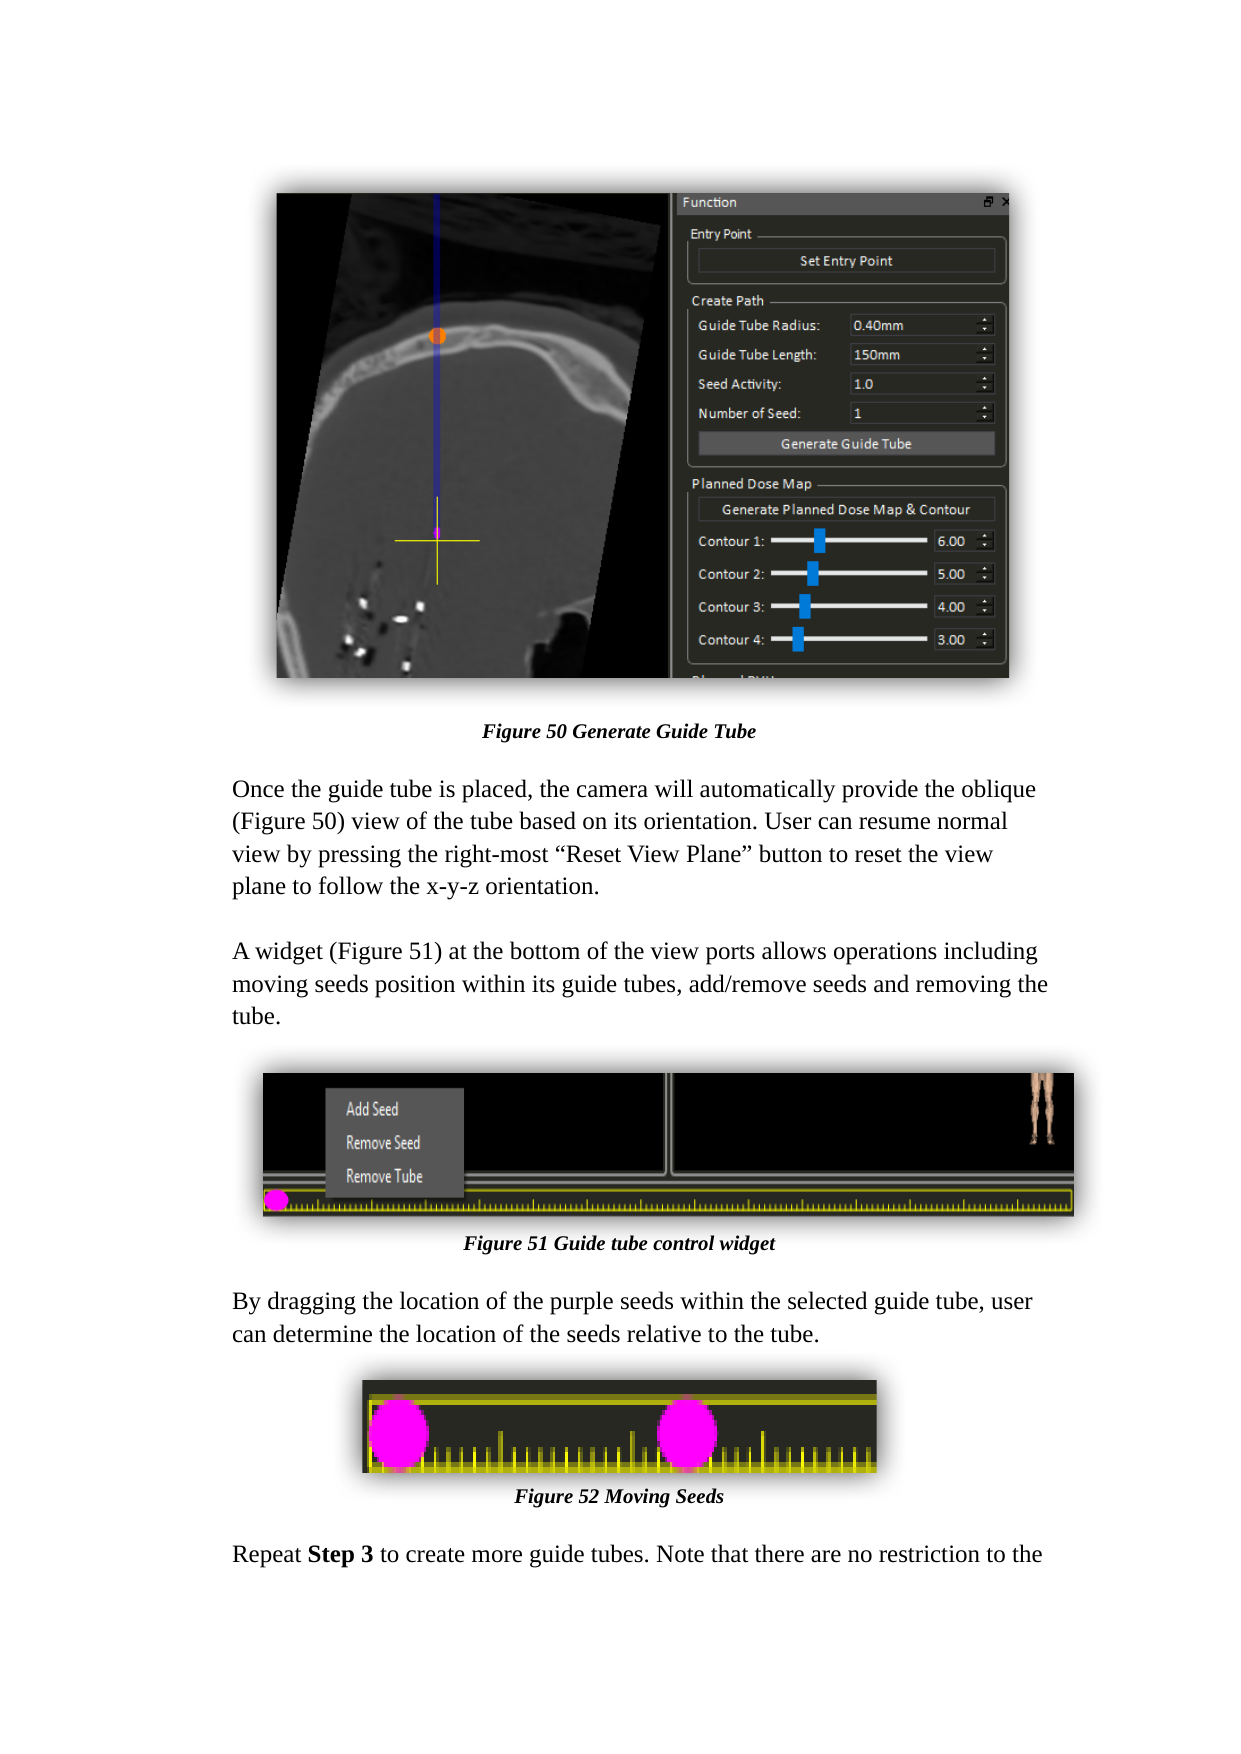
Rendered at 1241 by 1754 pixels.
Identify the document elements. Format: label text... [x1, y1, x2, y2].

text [232, 1537, 1053, 1569]
picture [362, 1380, 877, 1473]
picture [276, 193, 1010, 678]
picture [263, 1073, 1074, 1217]
text By dragging the location of the purple seeds within the selected guide tube, user can determine the location of the seeds relative to the tube. [232, 1284, 1053, 1349]
